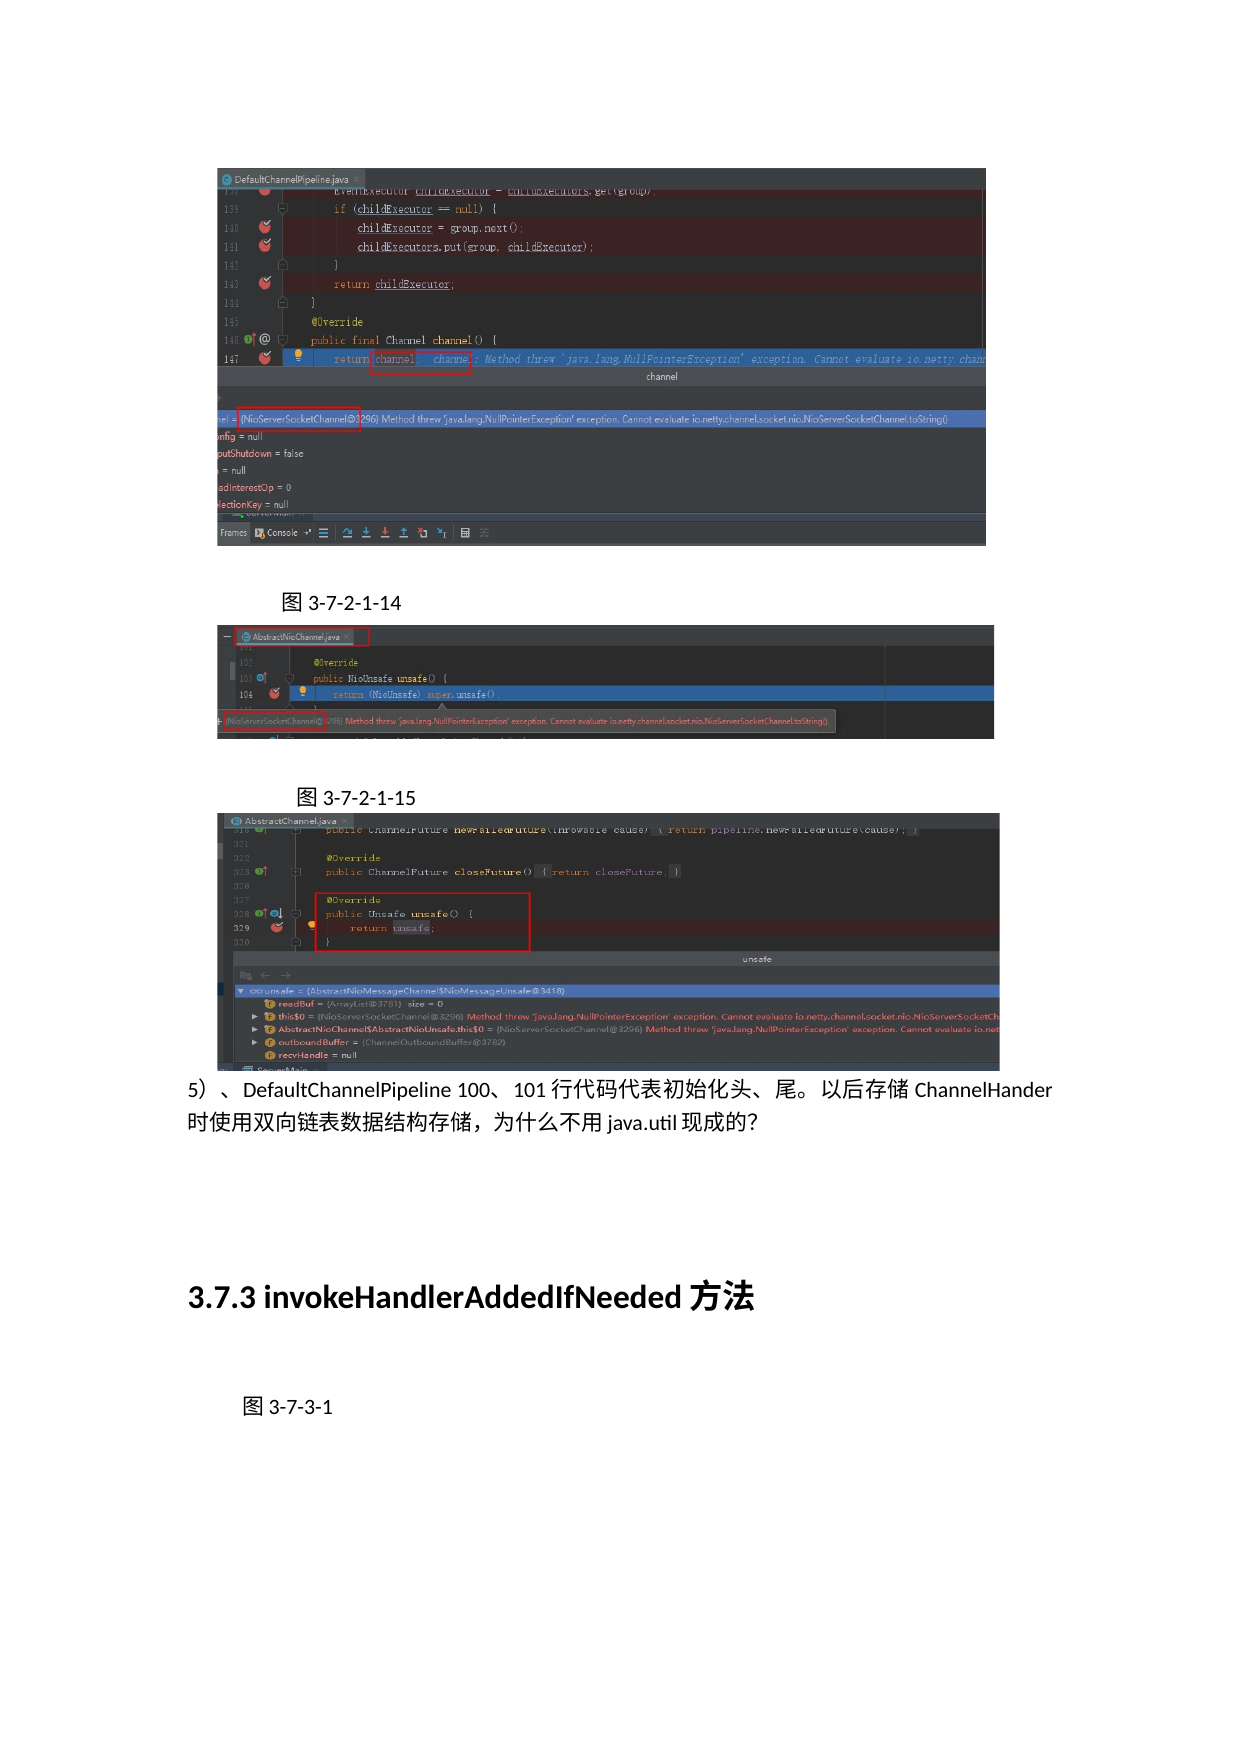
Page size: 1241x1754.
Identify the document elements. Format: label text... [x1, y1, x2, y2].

picture [217, 168, 986, 546]
text 图3-7-2-1-15 [187, 779, 1053, 812]
picture [217, 813, 1000, 1071]
list 、DefaultChannelPipeline 100、101行代码代表初始化头、尾。以后存储ChannelHander时使用双向链表数据结构存储，为什么不用java.util现成的？ [187, 1072, 1053, 1137]
text 图3-7-2-1-14 [187, 584, 1053, 617]
text 图3-7-3-1 [187, 1388, 1053, 1421]
picture [217, 625, 995, 739]
subtitle 3.7.3 invokeHandlerAddedIfNeeded方法 [187, 1262, 1053, 1327]
